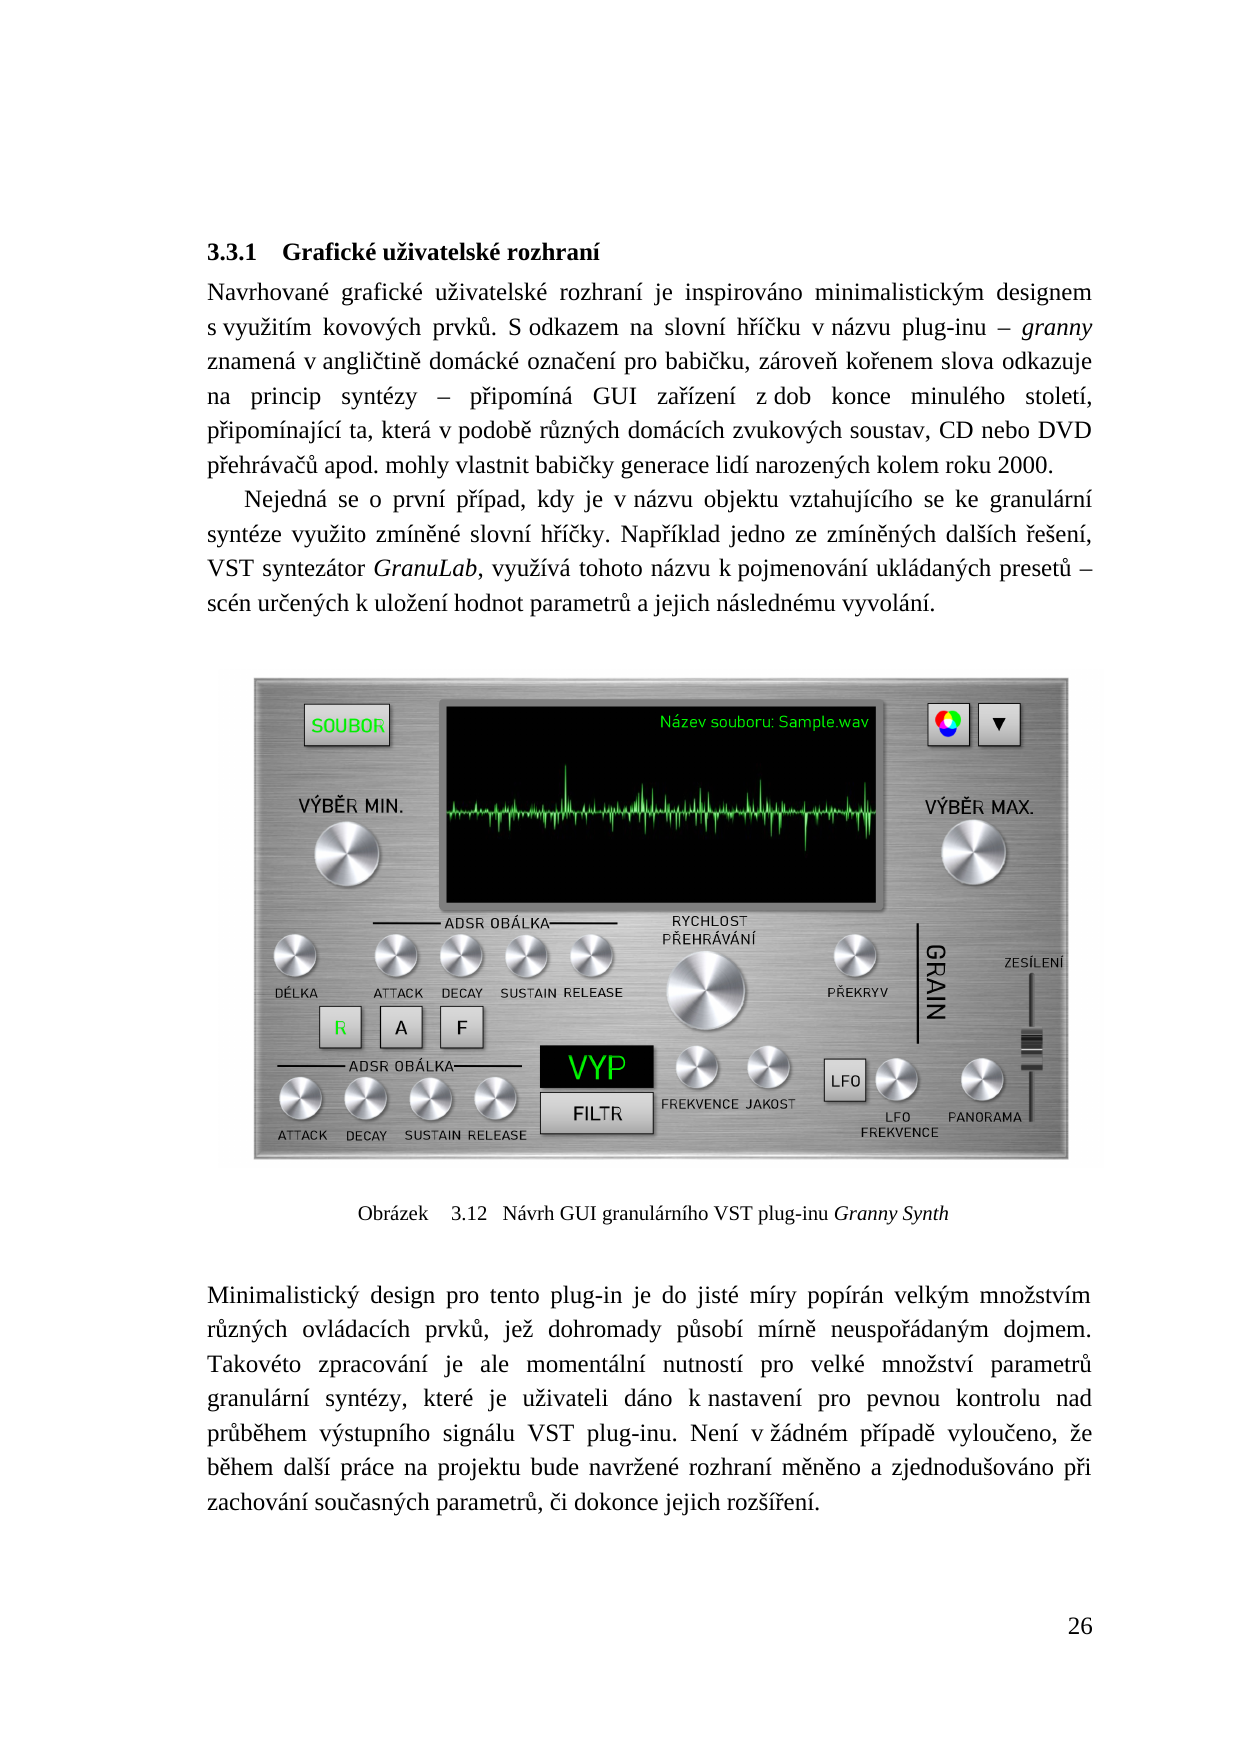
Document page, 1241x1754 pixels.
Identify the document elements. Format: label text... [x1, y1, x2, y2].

text Navrhované grafické uživatelské rozhraní je inspirováno minimalistickým designem s využitím kovových prvků. S odkazem na slovní hříčku v názvu plug-inu – granny znamená v angličtině domácké označení pro babičku, zároveň kořenem slova odkazuje na princip syntézy – připomíná GUI zařízení z dob konce minulého století, připomínající ta, která v podobě různých domácích zvukových soustav, CD nebo DVD přehrávačů apod. mohly vlastnit babičky generace lidí narozených kolem roku 2000. [207, 277, 1092, 478]
picture [218, 669, 1104, 1168]
text Minimalistický design pro tento plug-in je do jisté míry popírán velkým množstvím různých ovládacích prvků, jež dohromady působí mírně neuspořádaným dojmem. Takovéto zpracování je ale momentální nutností pro velké množství parametrů granulární syntézy, které je uživateli dáno k nastavení pro pevnou kontrolu nad průběhem výstupního signálu VST plug-inu. Není v žádném případě vyloučeno, že během další práce na projektu bude navržené rozhraní měněno a zjednodušováno při zachování současných parametrů, či dokonce jejich rozšíření. [207, 1280, 1092, 1516]
subtitle Grafické uživatelské rozhraní [207, 237, 1092, 265]
text Nejedná se o první případ, kdy je v názvu objektu vztahujícího se ke granulární syntéze využito zmíněné slovní hříčky. Například jedno ze zmíněných dalších řešení, VST syntezátor GranuLab, využívá tohoto názvu k pojmenování ukládaných presetů – scén určených k uložení hodnot parametrů a jejich následnému vyvolání. [207, 484, 1092, 616]
table_header [207, 657, 1115, 1188]
table_cell Obrázek [207, 1188, 439, 1280]
